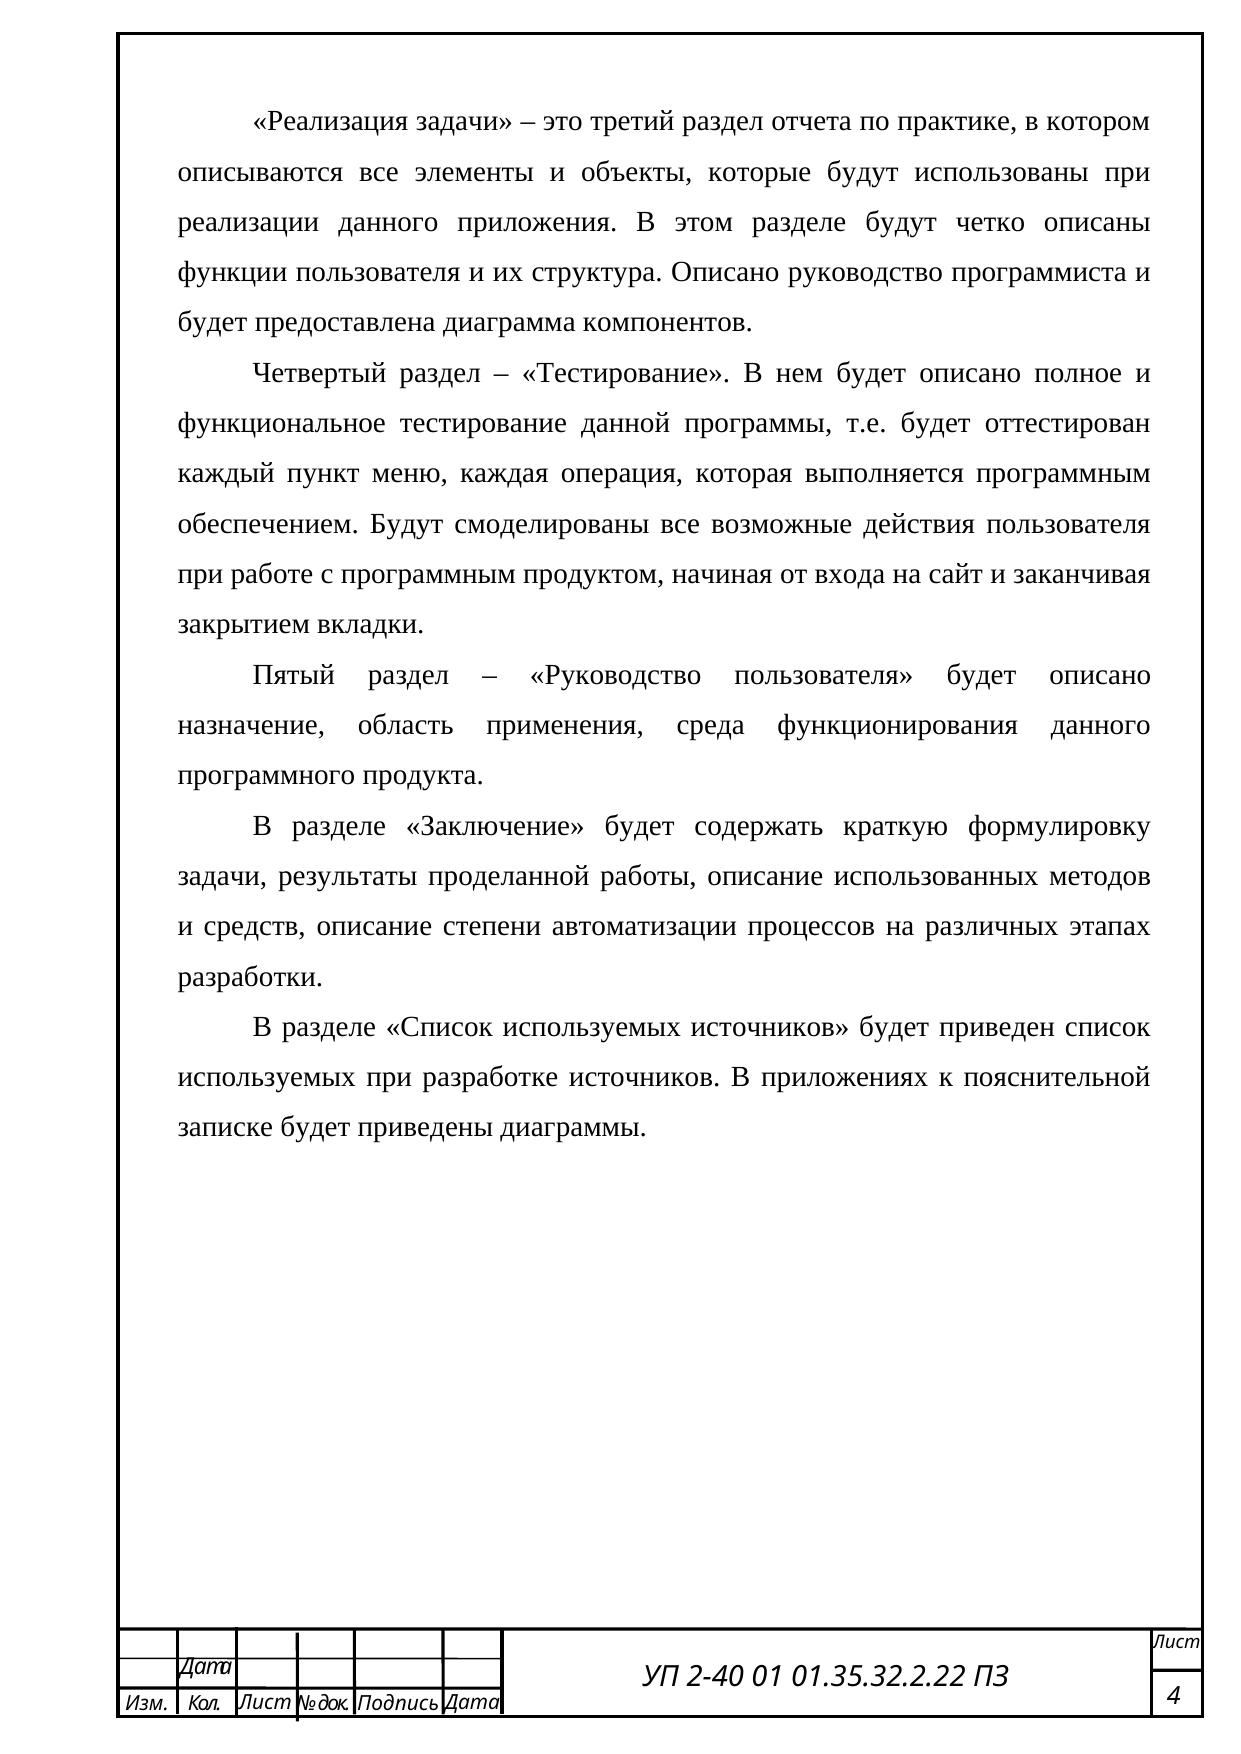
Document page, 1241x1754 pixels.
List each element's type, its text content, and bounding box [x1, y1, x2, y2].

text В разделе «Заключение» будет содержать краткую формулировку задачи, результаты проделанной работы, описание использованных методов и средств, описание степени автоматизации процессов на различных этапах разработки. [177, 808, 1152, 992]
text Пятый раздел – «Руководство пользователя» будет описано назначение, область применения, среда функционирования данного программного продукта. [177, 657, 1152, 791]
text В разделе «Список используемых источников» будет приведен список используемых при разработке источников. В приложениях к пояснительной записке будет приведены диаграммы. [177, 1009, 1152, 1143]
text Четвертый раздел – «Тестирование». В нем будет описано полное и функциональное тестирование данной программы, т.е. будет оттестирован каждый пункт меню, каждая операция, которая выполняется программным обеспечением. Будут смоделированы все возможные действия пользователя при работе с программным продуктом, начиная от входа на сайт и заканчивая закрытием вкладки. [177, 355, 1152, 640]
text «Реализация задачи» – это третий раздел отчета по практике, в котором описываются все элементы и объекты, которые будут использованы при реализации данного приложения. В этом разделе будут четко описаны функции пользователя и их структура. Описано руководство программиста и будет предоставлена диаграмма компонентов. [177, 103, 1152, 338]
